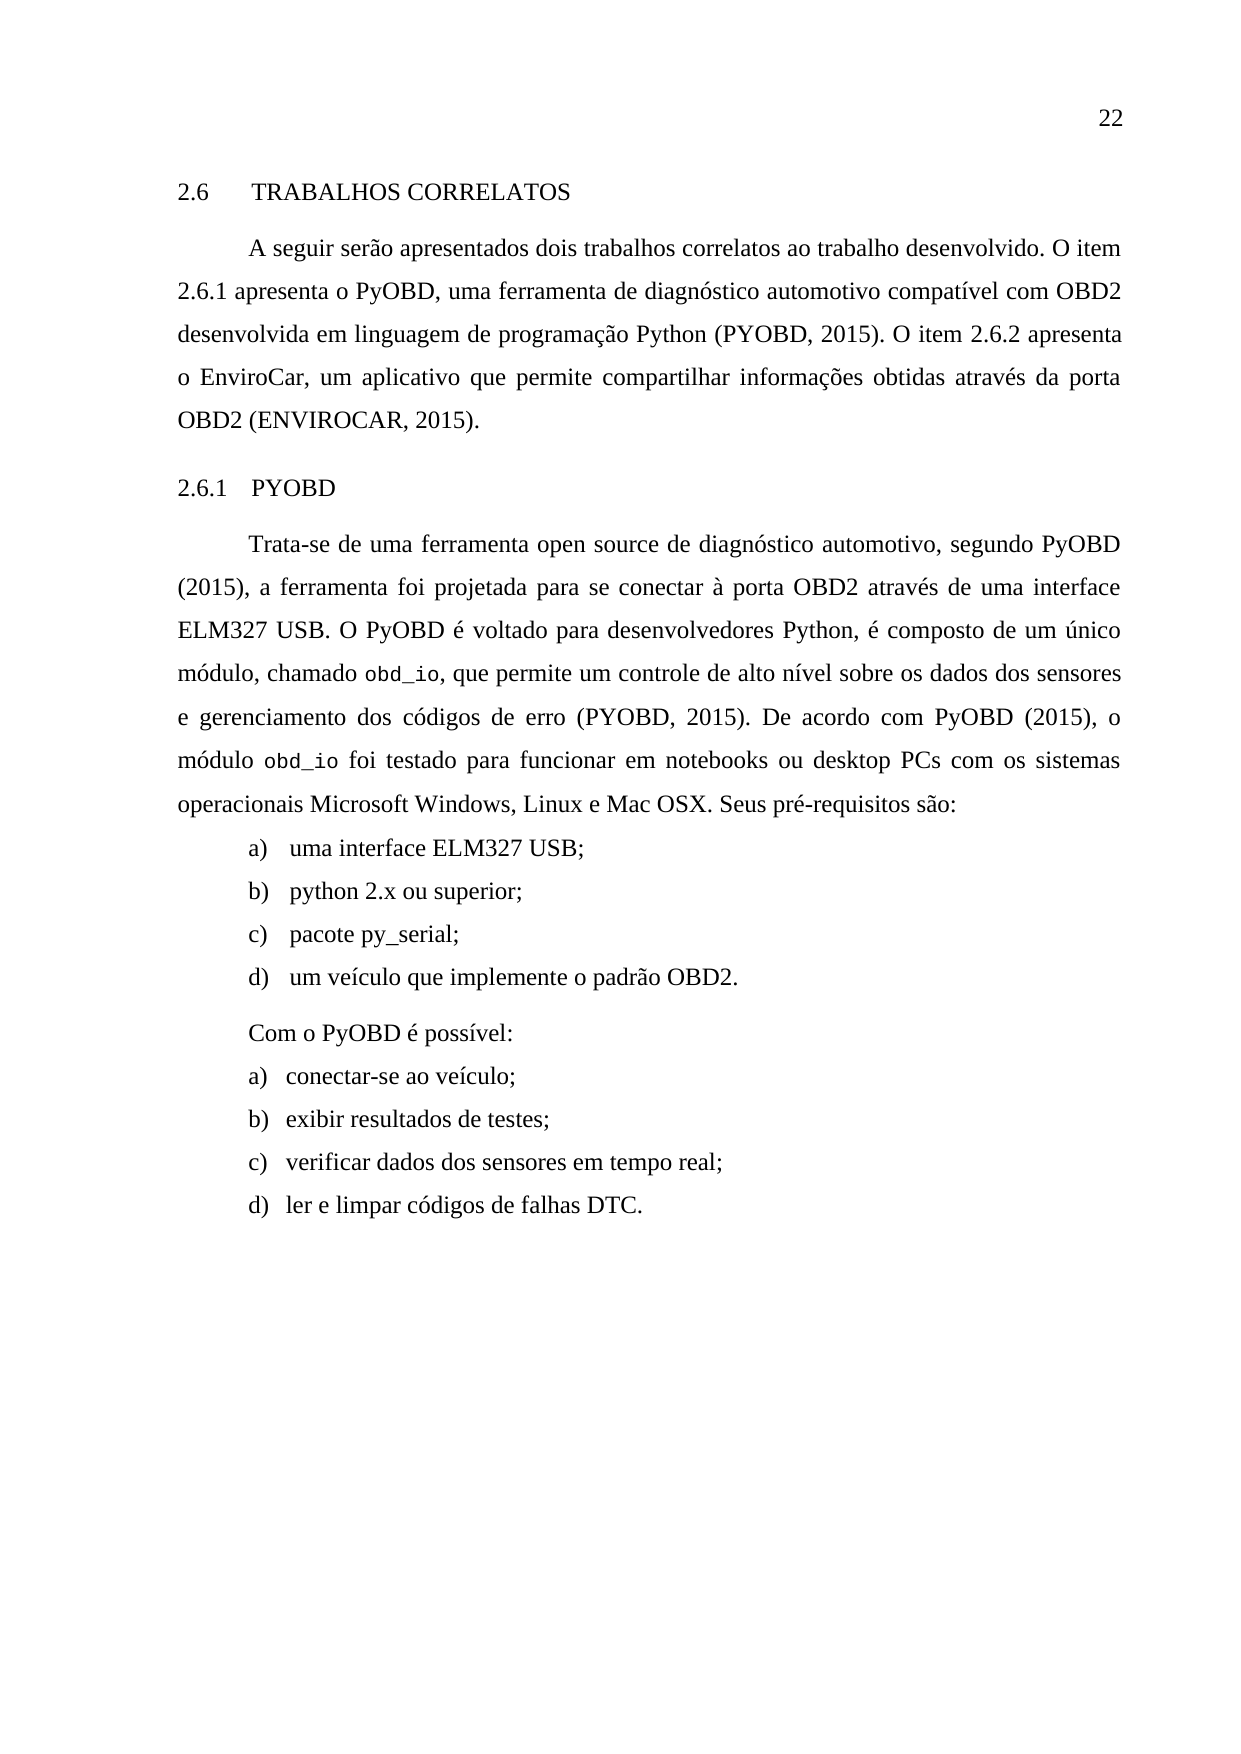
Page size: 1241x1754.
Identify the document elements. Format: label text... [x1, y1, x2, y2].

subtitle PYOBD [177, 473, 1122, 502]
list pacote py_serial; [248, 919, 1122, 948]
text A seguir serão apresentados dois trabalhos correlatos ao trabalho desenvolvido. O item 2.6.1 apresenta o PyOBD, uma ferramenta de diagnóstico automotivo compatível com OBD2 desenvolvida em linguagem de programação Python (PYOBD, 2015). O item 2.6.2 apresenta o EnviroCar, um aplicativo que permite compartilhar informações obtidas através da porta OBD2 (ENVIROCAR, 2015). [177, 233, 1122, 434]
text Com o PyOBD é possível: [248, 1018, 1122, 1046]
list uma interface ELM327 USB; [248, 833, 1122, 861]
list conectar-se ao veículo; [248, 1061, 1122, 1089]
text Trata-se de uma ferramenta open source de diagnóstico automotivo, segundo PyOBD (2015), a ferramenta foi projetada para se conectar à porta OBD2 através de uma interface ELM327 USB. O PyOBD é voltado para desenvolvedores Python, é composto de um único módulo, chamado obd_io, que permite um controle de alto nível sobre os dados dos sensores e gerenciamento dos códigos de erro (PYOBD, 2015). De acordo com PyOBD (2015), o módulo obd_io foi testado para funcionar em notebooks ou desktop PCs com os sistemas operacionais Microsoft Windows, Linux e Mac OSX. Seus pré-requisitos são: [177, 529, 1122, 818]
subtitle TRABALHOS CORRELATOS [177, 177, 1122, 206]
list python 2.x ou superior; [248, 876, 1122, 904]
list exibir resultados de testes; [248, 1104, 1122, 1133]
list um veículo que implemente o padrão OBD2. [248, 962, 1122, 991]
list ler e limpar códigos de falhas DTC. [248, 1190, 1122, 1219]
list verificar dados dos sensores em tempo real; [248, 1147, 1122, 1176]
